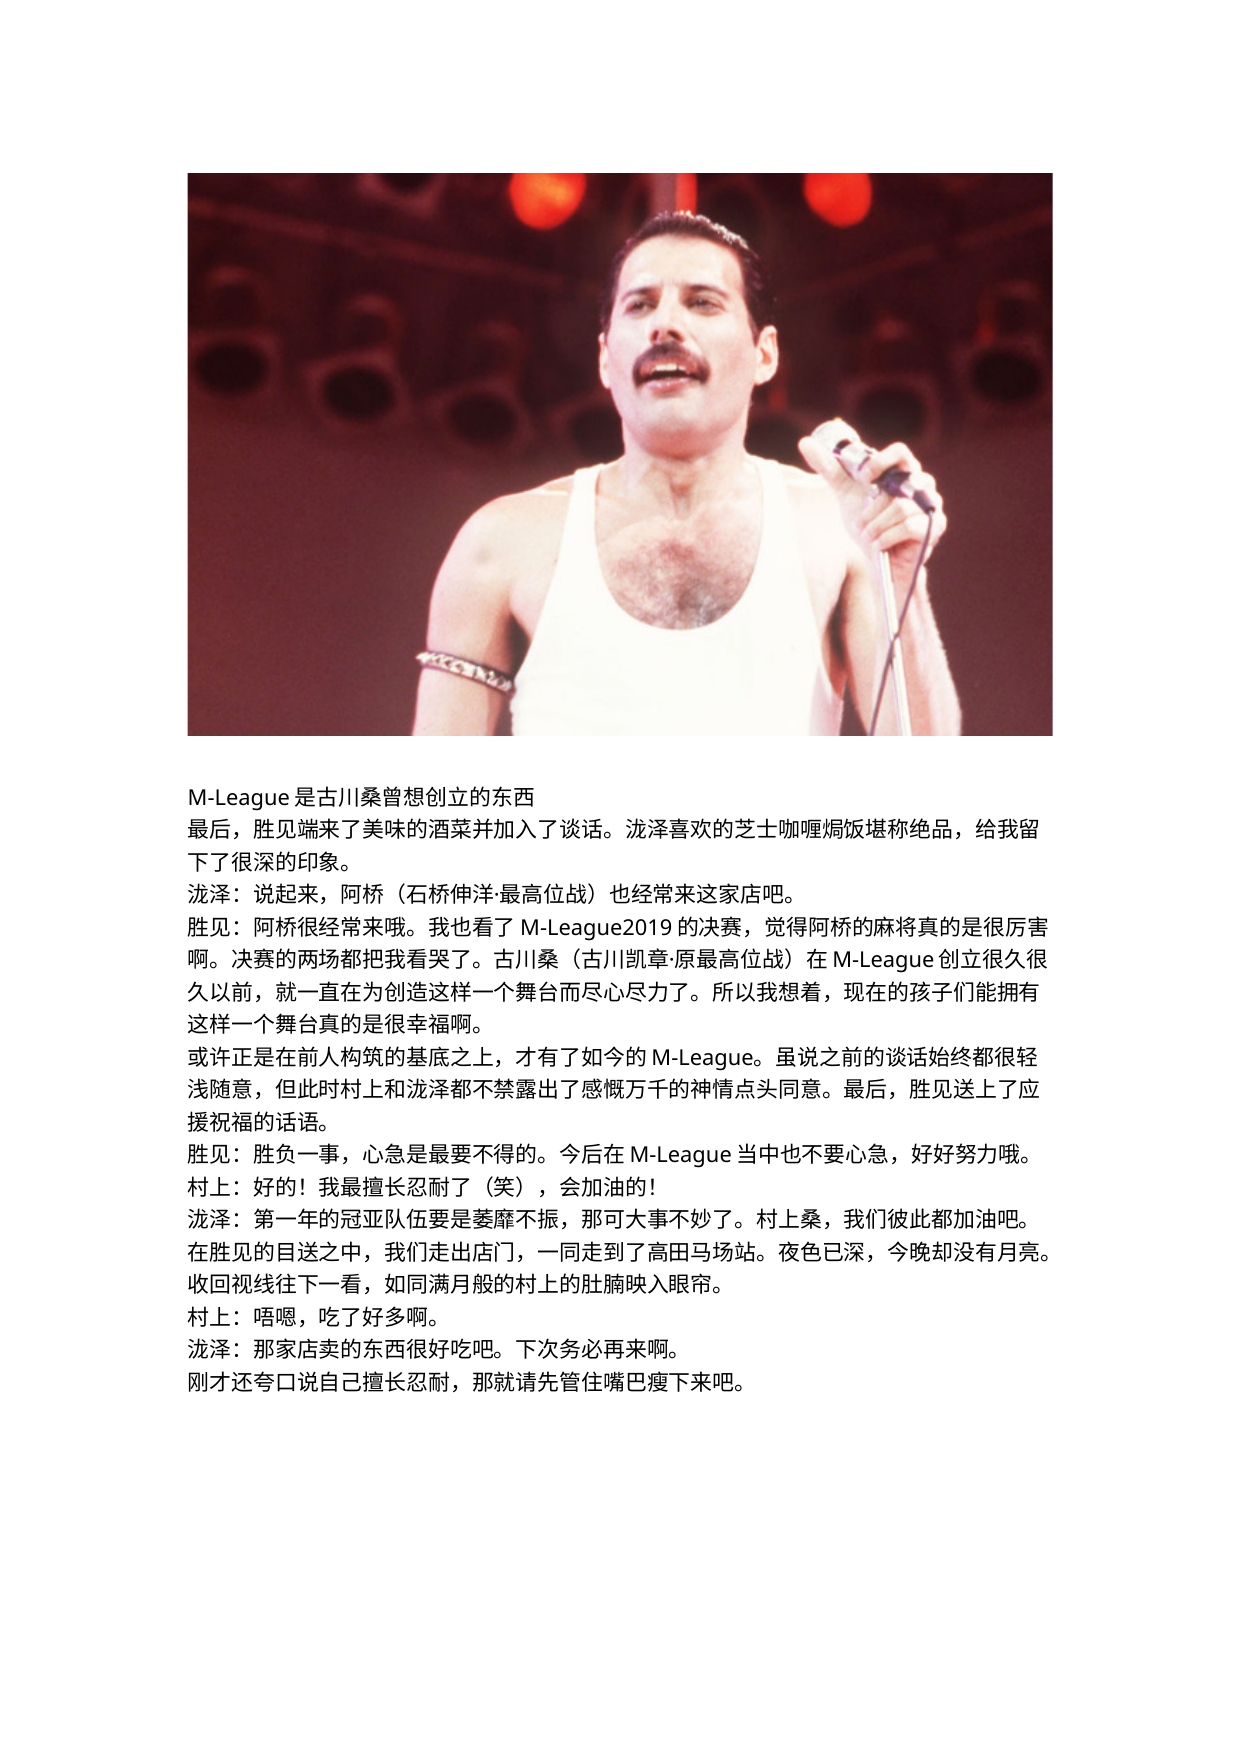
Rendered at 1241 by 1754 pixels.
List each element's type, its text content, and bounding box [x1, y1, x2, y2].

picture [187, 173, 1053, 736]
text 村上：唔嗯，吃了好多啊。 [187, 1299, 1053, 1332]
text 胜见：胜负一事，心急是最要不得的。今后在M-League当中也不要心急，好好努力哦。 [187, 1137, 1053, 1169]
text 村上：好的！我最擅长忍耐了（笑），会加油的！ [187, 1169, 1053, 1202]
text 在胜见的目送之中，我们走出店门，一同走到了高田马场站。夜色已深，今晚却没有月亮。收回视线往下一看，如同满月般的村上的肚腩映入眼帘。 [187, 1234, 1053, 1299]
text 泷泽：说起来，阿桥（石桥伸洋·最高位战）也经常来这家店吧。 [187, 877, 1053, 909]
text 最后，胜见端来了美味的酒菜并加入了谈话。泷泽喜欢的芝士咖喱焗饭堪称绝品，给我留下了很深的印象。 [187, 812, 1053, 877]
text 泷泽：第一年的冠亚队伍要是萎靡不振，那可大事不妙了。村上桑，我们彼此都加油吧。 [187, 1202, 1053, 1234]
text 刚才还夸口说自己擅长忍耐，那就请先管住嘴巴瘦下来吧。 [187, 1364, 1053, 1397]
text 胜见：阿桥很经常来哦。我也看了M-League2019的决赛，觉得阿桥的麻将真的是很厉害啊。决赛的两场都把我看哭了。古川桑（古川凯章·原最高位战）在M-League创立很久很久以前，就一直在为创造这样一个舞台而尽心尽力了。所以我想着，现在的孩子们能拥有这样一个舞台真的是很幸福啊。 [187, 909, 1053, 1039]
text 或许正是在前人构筑的基底之上，才有了如今的M-League。虽说之前的谈话始终都很轻浅随意，但此时村上和泷泽都不禁露出了感慨万千的神情点头同意。最后，胜见送上了应援祝福的话语。 [187, 1039, 1053, 1137]
text M-League是古川桑曾想创立的东西 [187, 779, 1053, 812]
text 泷泽：那家店卖的东西很好吃吧。下次务必再来啊。 [187, 1332, 1053, 1364]
